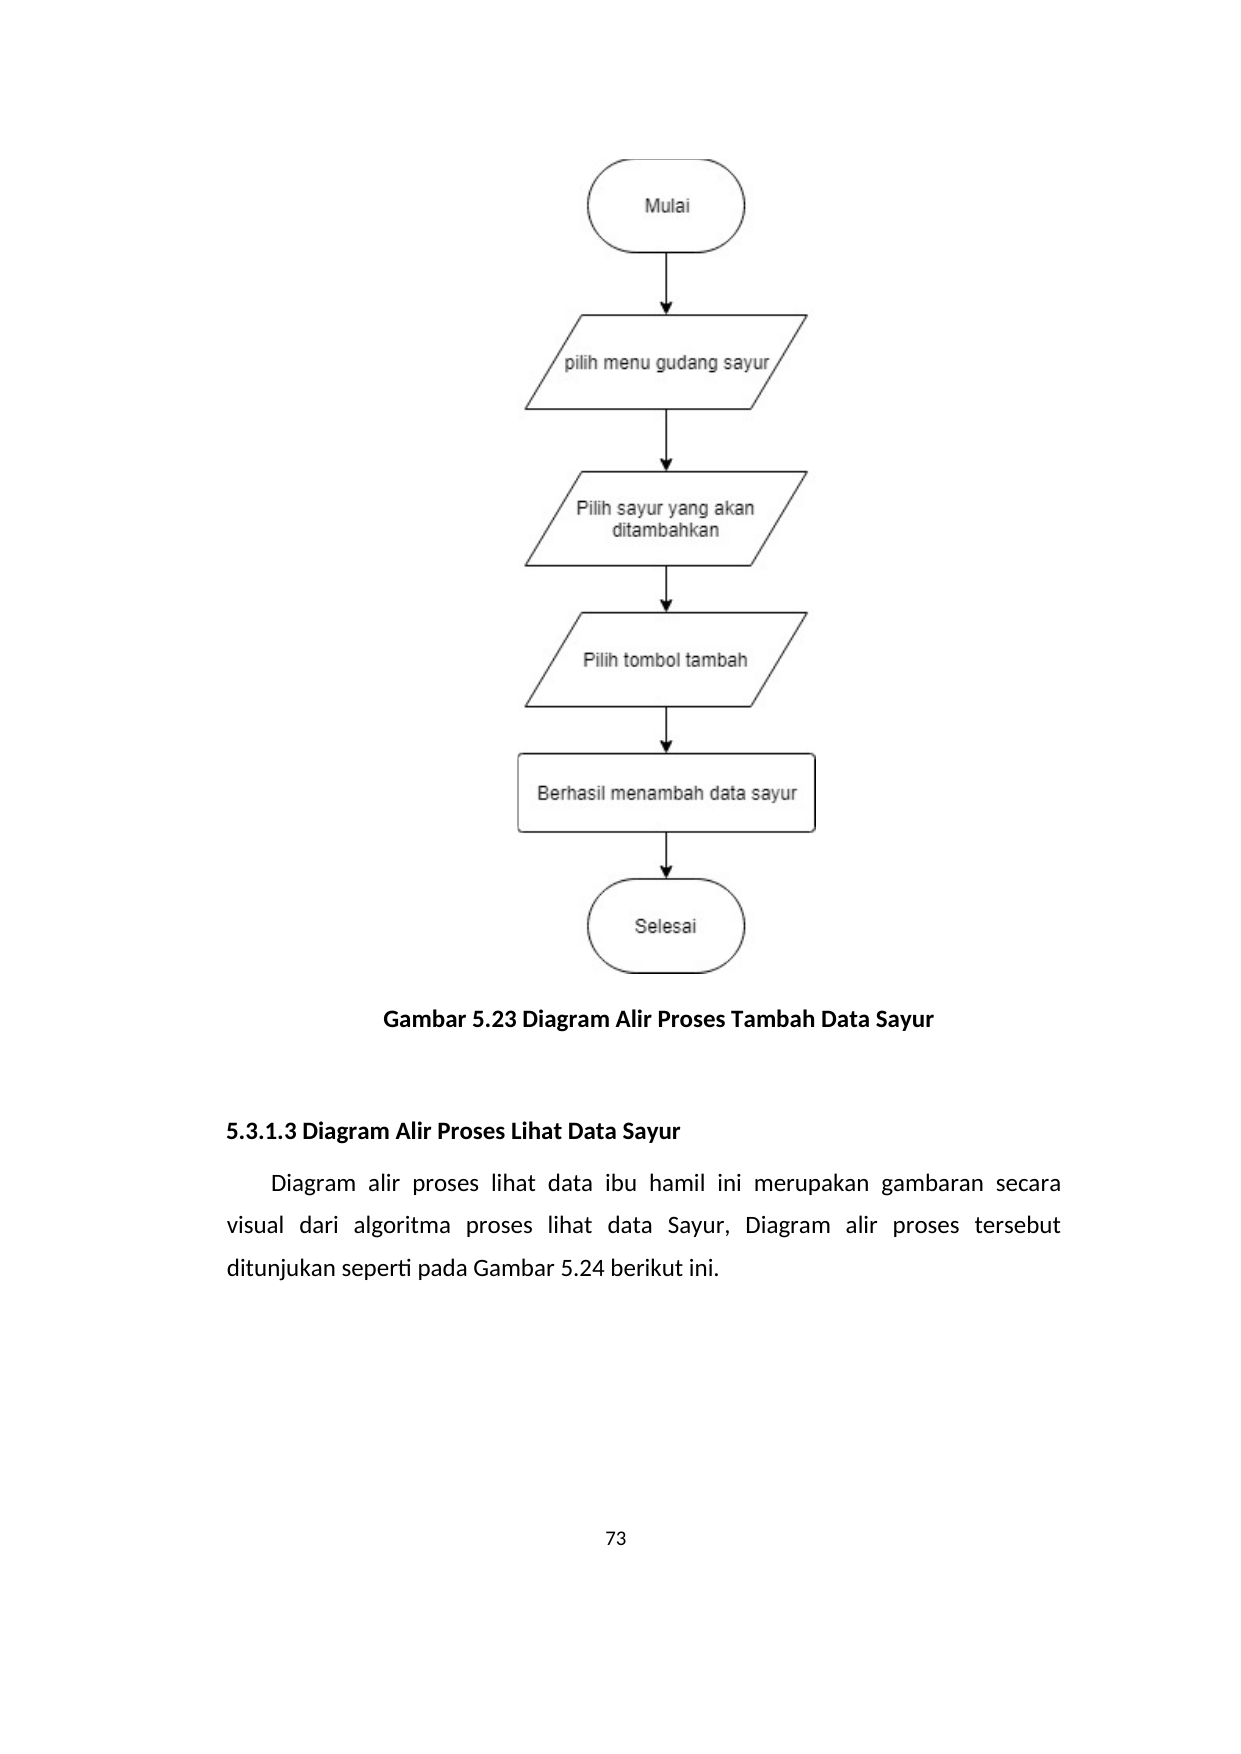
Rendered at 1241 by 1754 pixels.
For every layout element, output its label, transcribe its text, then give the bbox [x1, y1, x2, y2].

subtitle Gambar 5.23 Diagram Alir Proses Tambah Data Sayur [226, 1003, 1092, 1034]
subtitle 5.3.1.3 Diagram Alir Proses Lihat Data Sayur [226, 1115, 1092, 1146]
text Diagram alir proses lihat data ibu hamil ini merupakan gambaran secara visual dari algoritma proses lihat data Sayur, Diagram alir proses tersebut ditunjukan seperti pada Gambar 5.24 berikut ini. [227, 1167, 1062, 1283]
picture [517, 159, 816, 974]
